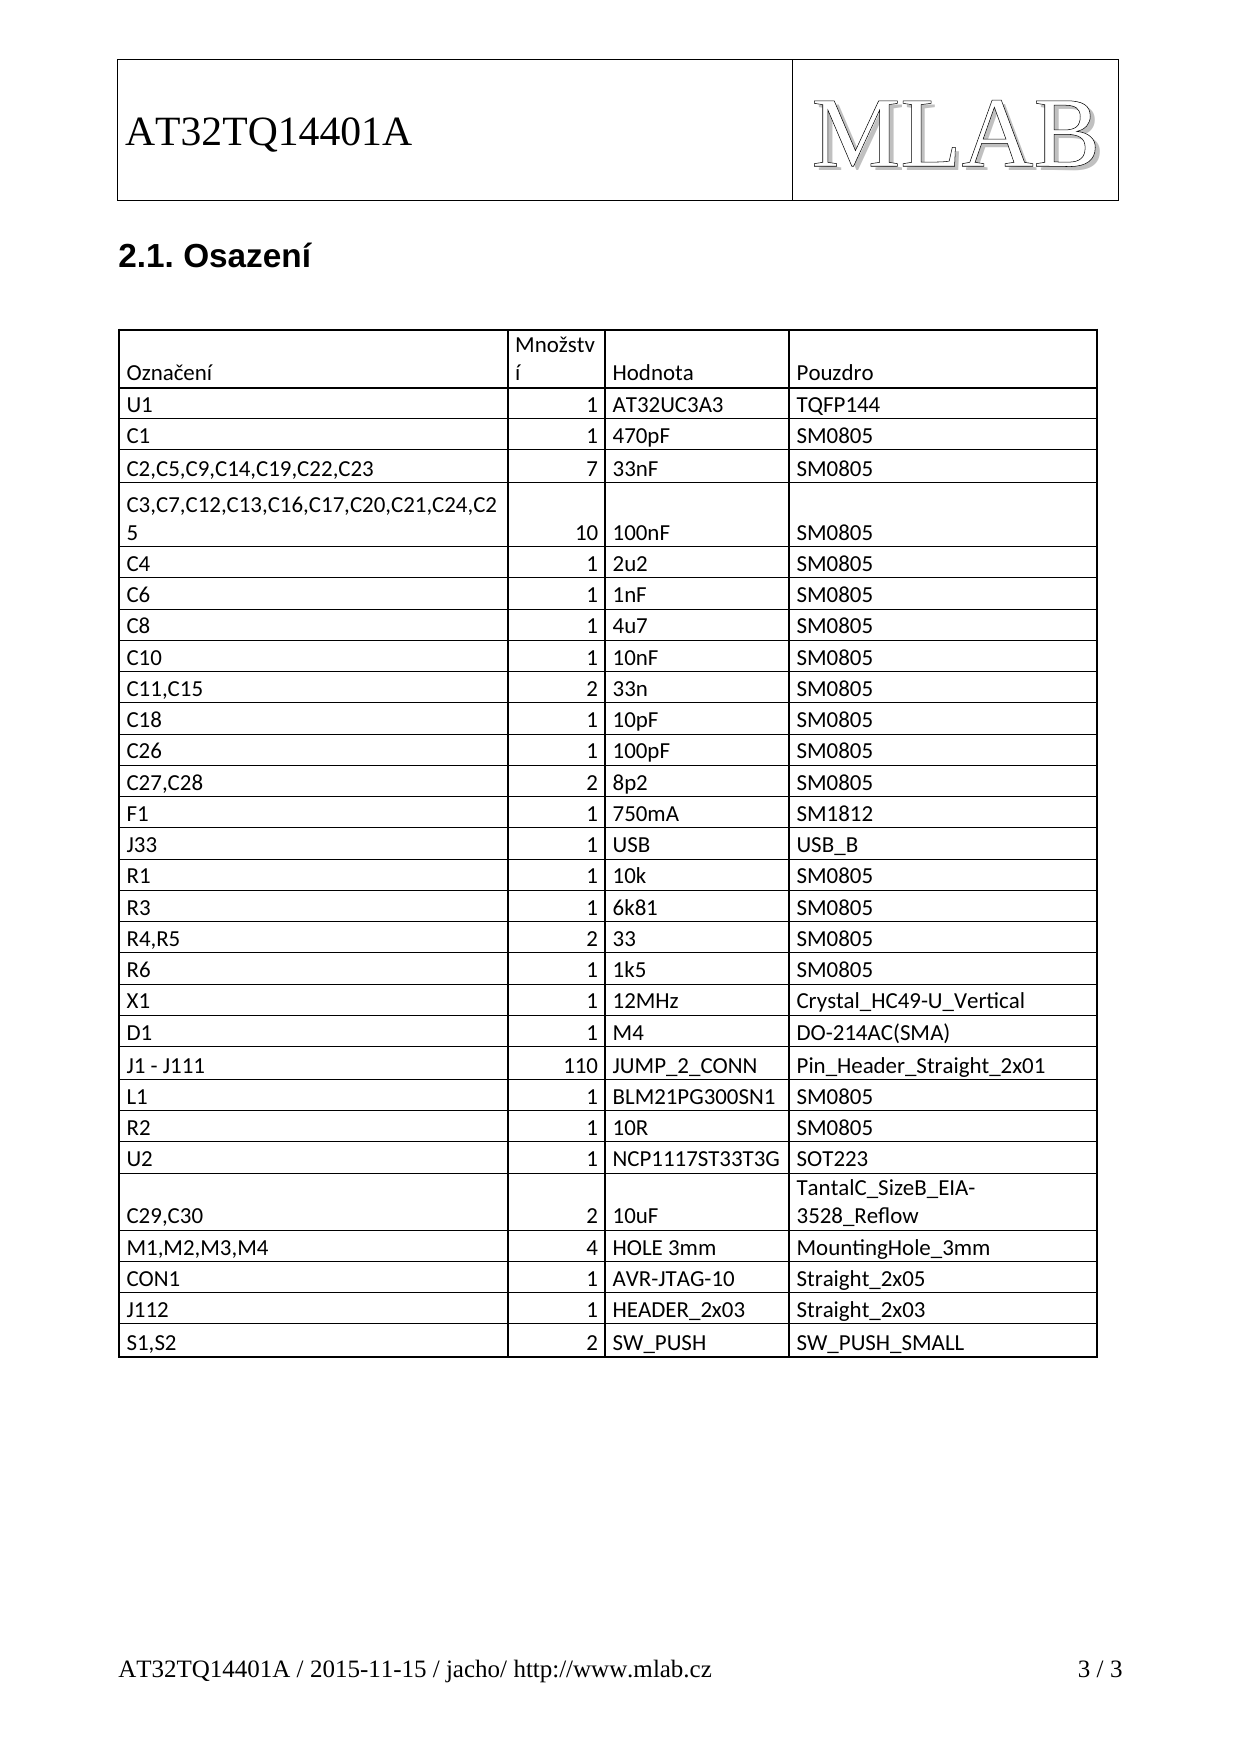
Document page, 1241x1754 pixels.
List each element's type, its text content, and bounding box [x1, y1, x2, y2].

table_cell SM0805 [790, 1111, 1096, 1141]
table_cell SM0805 [790, 610, 1096, 640]
table_cell SM0805 [790, 860, 1096, 890]
table_cell C4 [120, 547, 507, 577]
table_cell R2 [120, 1111, 507, 1141]
table_cell 33nF [606, 450, 788, 482]
table_cell 1 [509, 1293, 604, 1323]
table_cell C27,C28 [120, 766, 507, 796]
table_cell SM0805 [790, 450, 1096, 482]
table_cell Crystal_HC49-U_Vertical [790, 985, 1096, 1015]
table_cell C3,C7,C12,C13,C16,C17,C20,C21,C24,C25 [120, 483, 507, 546]
table_cell C10 [120, 641, 507, 671]
table_cell R6 [120, 953, 507, 983]
table_cell C29,C30 [120, 1174, 507, 1229]
table_cell J1 - J111 [120, 1047, 507, 1079]
table_cell C6 [120, 578, 507, 608]
table_cell 2 [509, 1174, 604, 1229]
table_cell SOT223 [790, 1142, 1096, 1172]
table_cell R4,R5 [120, 922, 507, 952]
table_cell J33 [120, 828, 507, 858]
subtitle Osazení [118, 236, 1122, 275]
table_cell 750mA [606, 797, 788, 827]
table_cell 33n [606, 672, 788, 702]
table_cell 1 [509, 419, 604, 449]
table_cell MountingHole_3mm [790, 1231, 1096, 1261]
table_cell USB_B [790, 828, 1096, 858]
table_cell Straight_2x03 [790, 1293, 1096, 1323]
table_cell 100nF [606, 483, 788, 546]
table_cell 1 [509, 703, 604, 733]
table_cell 100pF [606, 735, 788, 765]
table_cell 4u7 [606, 610, 788, 640]
table_cell S1,S2 [120, 1324, 507, 1356]
table_cell SM0805 [790, 735, 1096, 765]
table_cell 2 [509, 672, 604, 702]
table_cell 1 [509, 797, 604, 827]
table_cell 12MHz [606, 985, 788, 1015]
table_cell SW_PUSH_SMALL [790, 1324, 1096, 1356]
table_cell SM0805 [790, 766, 1096, 796]
table_cell 1 [509, 389, 604, 418]
table_cell 1k5 [606, 953, 788, 983]
table_cell SM0805 [790, 891, 1096, 921]
table_cell SM0805 [790, 703, 1096, 733]
table_cell 10R [606, 1111, 788, 1141]
table_cell 1 [509, 1111, 604, 1141]
table_cell 1 [509, 1142, 604, 1172]
table_cell D1 [120, 1016, 507, 1046]
table_cell R1 [120, 860, 507, 890]
table_cell CON1 [120, 1262, 507, 1292]
table_cell 1 [509, 610, 604, 640]
table_cell 1 [509, 985, 604, 1015]
table_cell SM0805 [790, 1080, 1096, 1110]
table_header Pouzdro [790, 331, 1096, 387]
table_cell 1 [509, 547, 604, 577]
table_cell 1 [509, 953, 604, 983]
table_cell JUMP_2_CONN [606, 1047, 788, 1079]
table_cell HEADER_2x03 [606, 1293, 788, 1323]
table_cell 1 [509, 1262, 604, 1292]
table_cell SW_PUSH [606, 1324, 788, 1356]
table_cell TQFP144 [790, 389, 1096, 418]
table_cell 1nF [606, 578, 788, 608]
table_cell 6k81 [606, 891, 788, 921]
table_cell 2 [509, 766, 604, 796]
table_header Označení [120, 331, 507, 387]
table_cell 2u2 [606, 547, 788, 577]
table_cell SM0805 [790, 641, 1096, 671]
table_cell SM1812 [790, 797, 1096, 827]
table_cell SM0805 [790, 953, 1096, 983]
table_header Množství [509, 331, 604, 387]
table_cell 2 [509, 1324, 604, 1356]
table_cell C8 [120, 610, 507, 640]
table_cell M4 [606, 1016, 788, 1046]
table_cell 2 [509, 922, 604, 952]
table_cell 110 [509, 1047, 604, 1079]
table_cell X1 [120, 985, 507, 1015]
table_cell Straight_2x05 [790, 1262, 1096, 1292]
table_cell 10uF [606, 1174, 788, 1229]
table_cell 1 [509, 891, 604, 921]
table_cell USB [606, 828, 788, 858]
table_cell L1 [120, 1080, 507, 1110]
table_cell BLM21PG300SN1 [606, 1080, 788, 1110]
table_cell SM0805 [790, 547, 1096, 577]
table_cell C11,C15 [120, 672, 507, 702]
table_cell 1 [509, 860, 604, 890]
table_cell J112 [120, 1293, 507, 1323]
table_cell HOLE 3mm [606, 1231, 788, 1261]
table_cell U1 [120, 389, 507, 418]
table_cell C18 [120, 703, 507, 733]
table_cell SM0805 [790, 672, 1096, 702]
table_cell AT32UC3A3 [606, 389, 788, 418]
table_cell DO-214AC(SMA) [790, 1016, 1096, 1046]
table_cell 1 [509, 641, 604, 671]
table_cell C2,C5,C9,C14,C19,C22,C23 [120, 450, 507, 482]
table_cell C26 [120, 735, 507, 765]
table_cell 8p2 [606, 766, 788, 796]
table_cell C1 [120, 419, 507, 449]
table_cell 1 [509, 1080, 604, 1110]
table_cell SM0805 [790, 483, 1096, 546]
table_cell 10k [606, 860, 788, 890]
table_cell 10 [509, 483, 604, 546]
table_header Hodnota [606, 331, 788, 387]
table_cell TantalC_SizeB_EIA-3528_Reflow [790, 1174, 1096, 1229]
table_cell 7 [509, 450, 604, 482]
table_cell SM0805 [790, 578, 1096, 608]
table_cell 1 [509, 1016, 604, 1046]
table_cell U2 [120, 1142, 507, 1172]
table_cell R3 [120, 891, 507, 921]
table_cell 4 [509, 1231, 604, 1261]
table_cell M1,M2,M3,M4 [120, 1231, 507, 1261]
table_cell Pin_Header_Straight_2x01 [790, 1047, 1096, 1079]
table_cell 1 [509, 735, 604, 765]
table_cell 10pF [606, 703, 788, 733]
table_cell 33 [606, 922, 788, 952]
table_cell SM0805 [790, 419, 1096, 449]
table_cell F1 [120, 797, 507, 827]
table_cell NCP1117ST33T3G [606, 1142, 788, 1172]
table_cell SM0805 [790, 922, 1096, 952]
table_cell 470pF [606, 419, 788, 449]
table_cell 1 [509, 578, 604, 608]
table_cell 10nF [606, 641, 788, 671]
table_cell AVR-JTAG-10 [606, 1262, 788, 1292]
table_cell 1 [509, 828, 604, 858]
